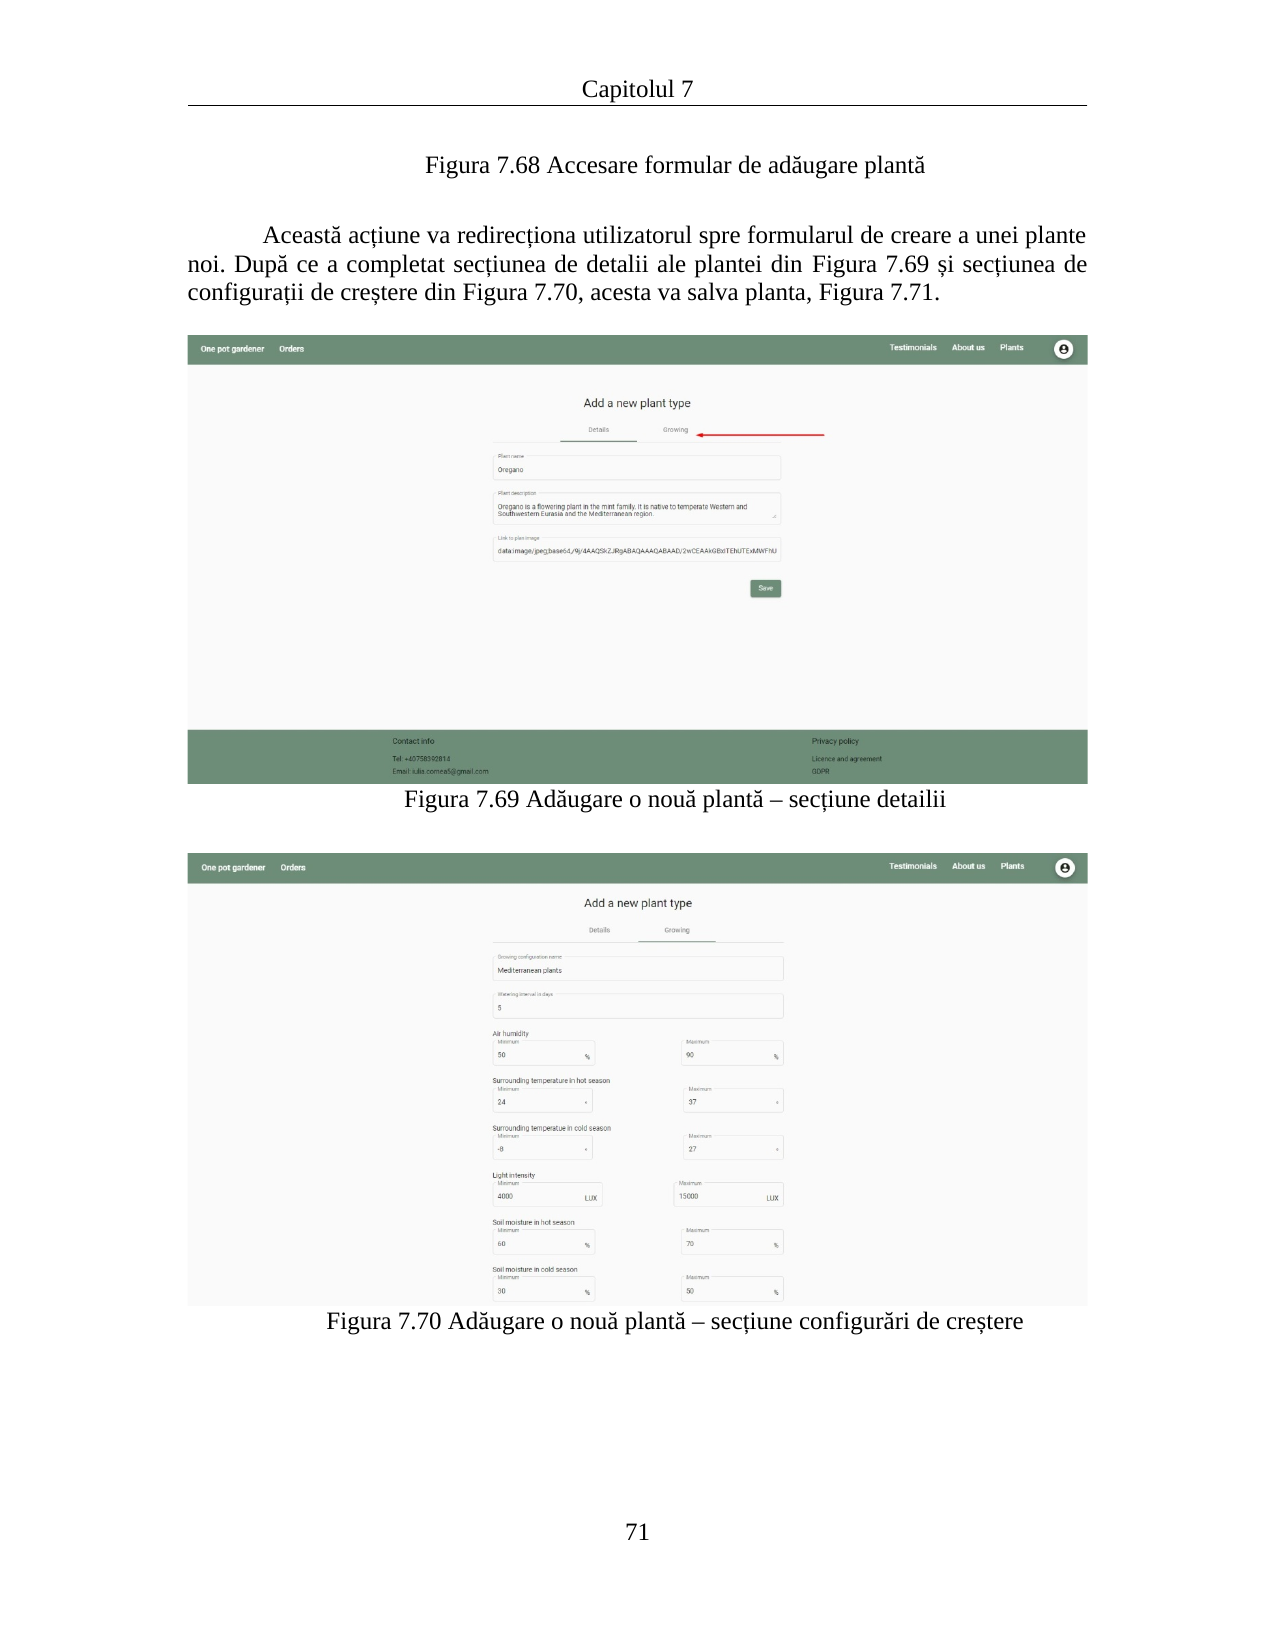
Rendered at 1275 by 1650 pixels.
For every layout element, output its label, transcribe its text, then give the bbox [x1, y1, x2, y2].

picture [187, 335, 1088, 784]
picture [187, 853, 1088, 1306]
